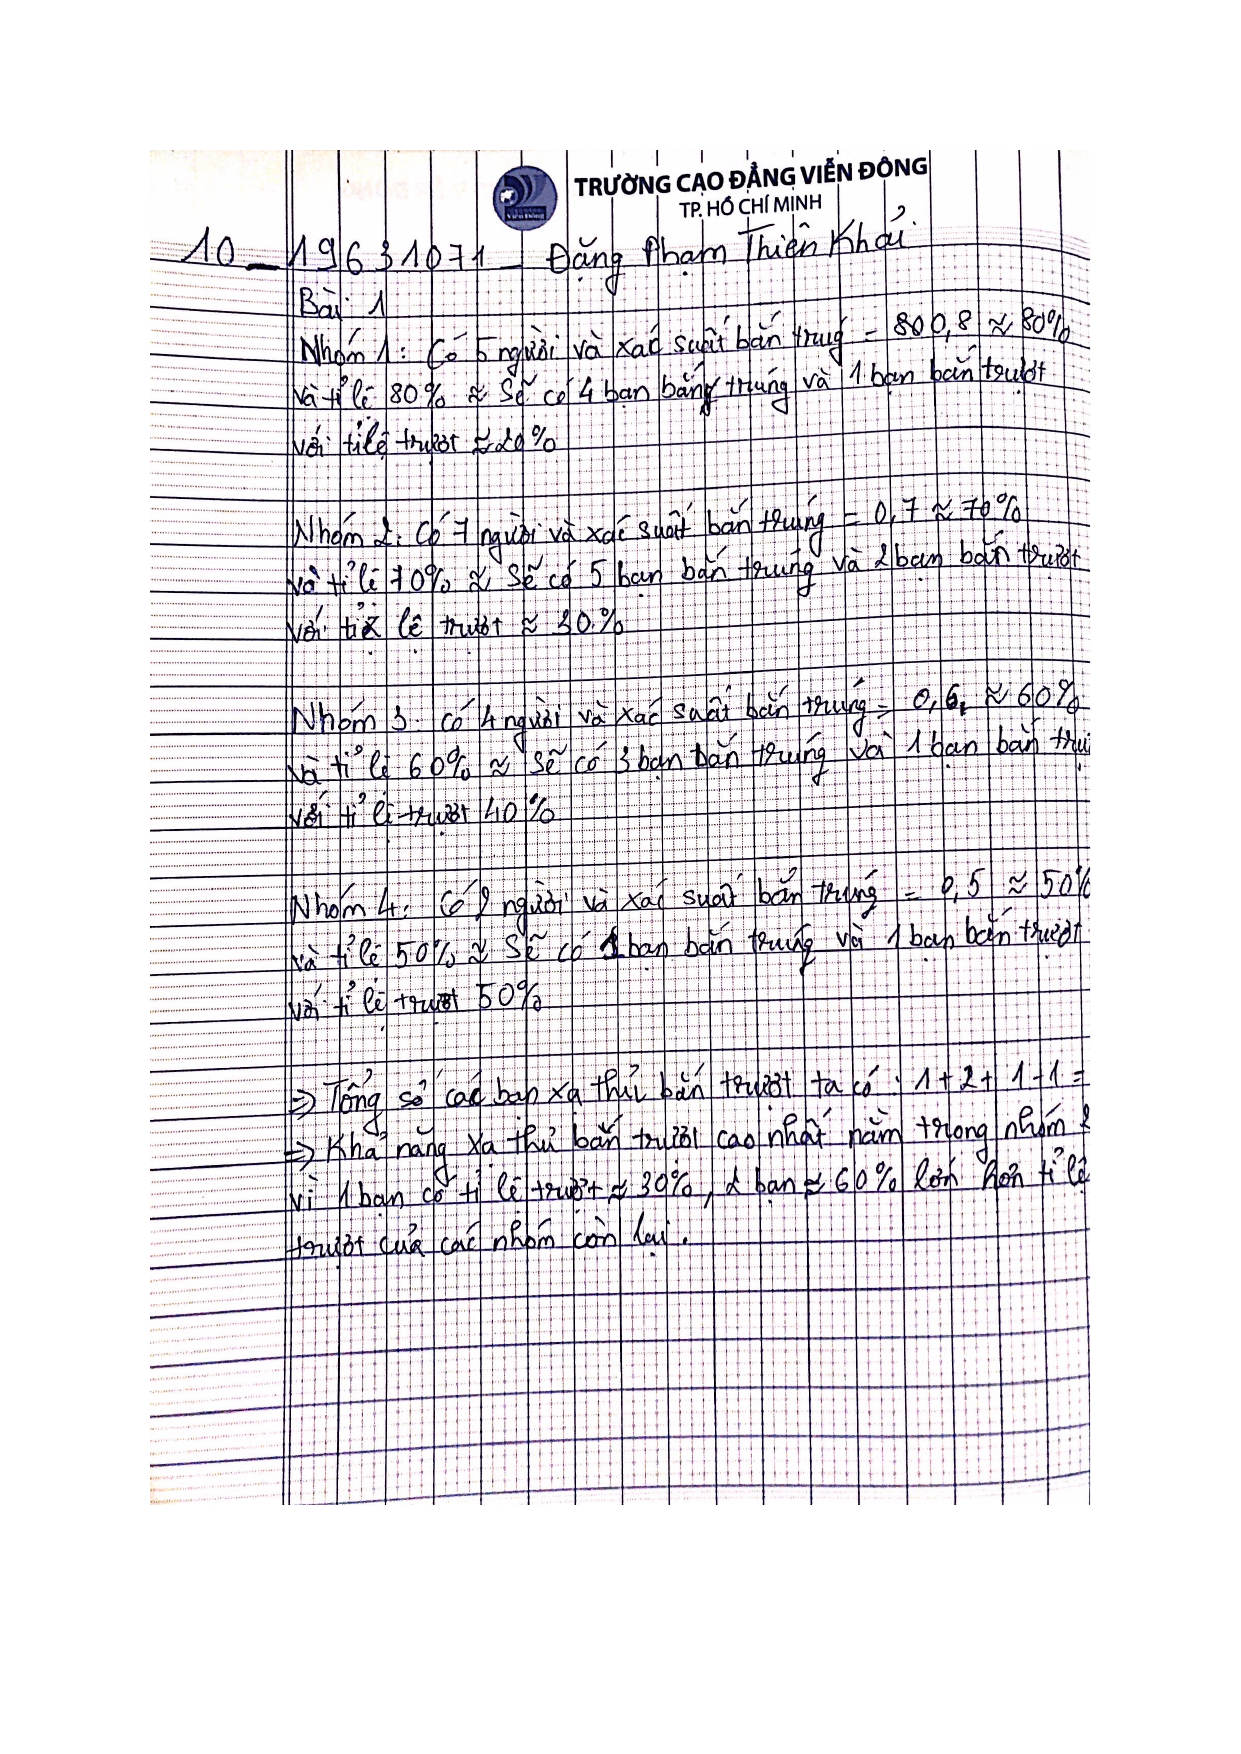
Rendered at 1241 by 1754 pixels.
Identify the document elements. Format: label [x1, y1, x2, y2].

picture [150, 150, 1091, 1505]
